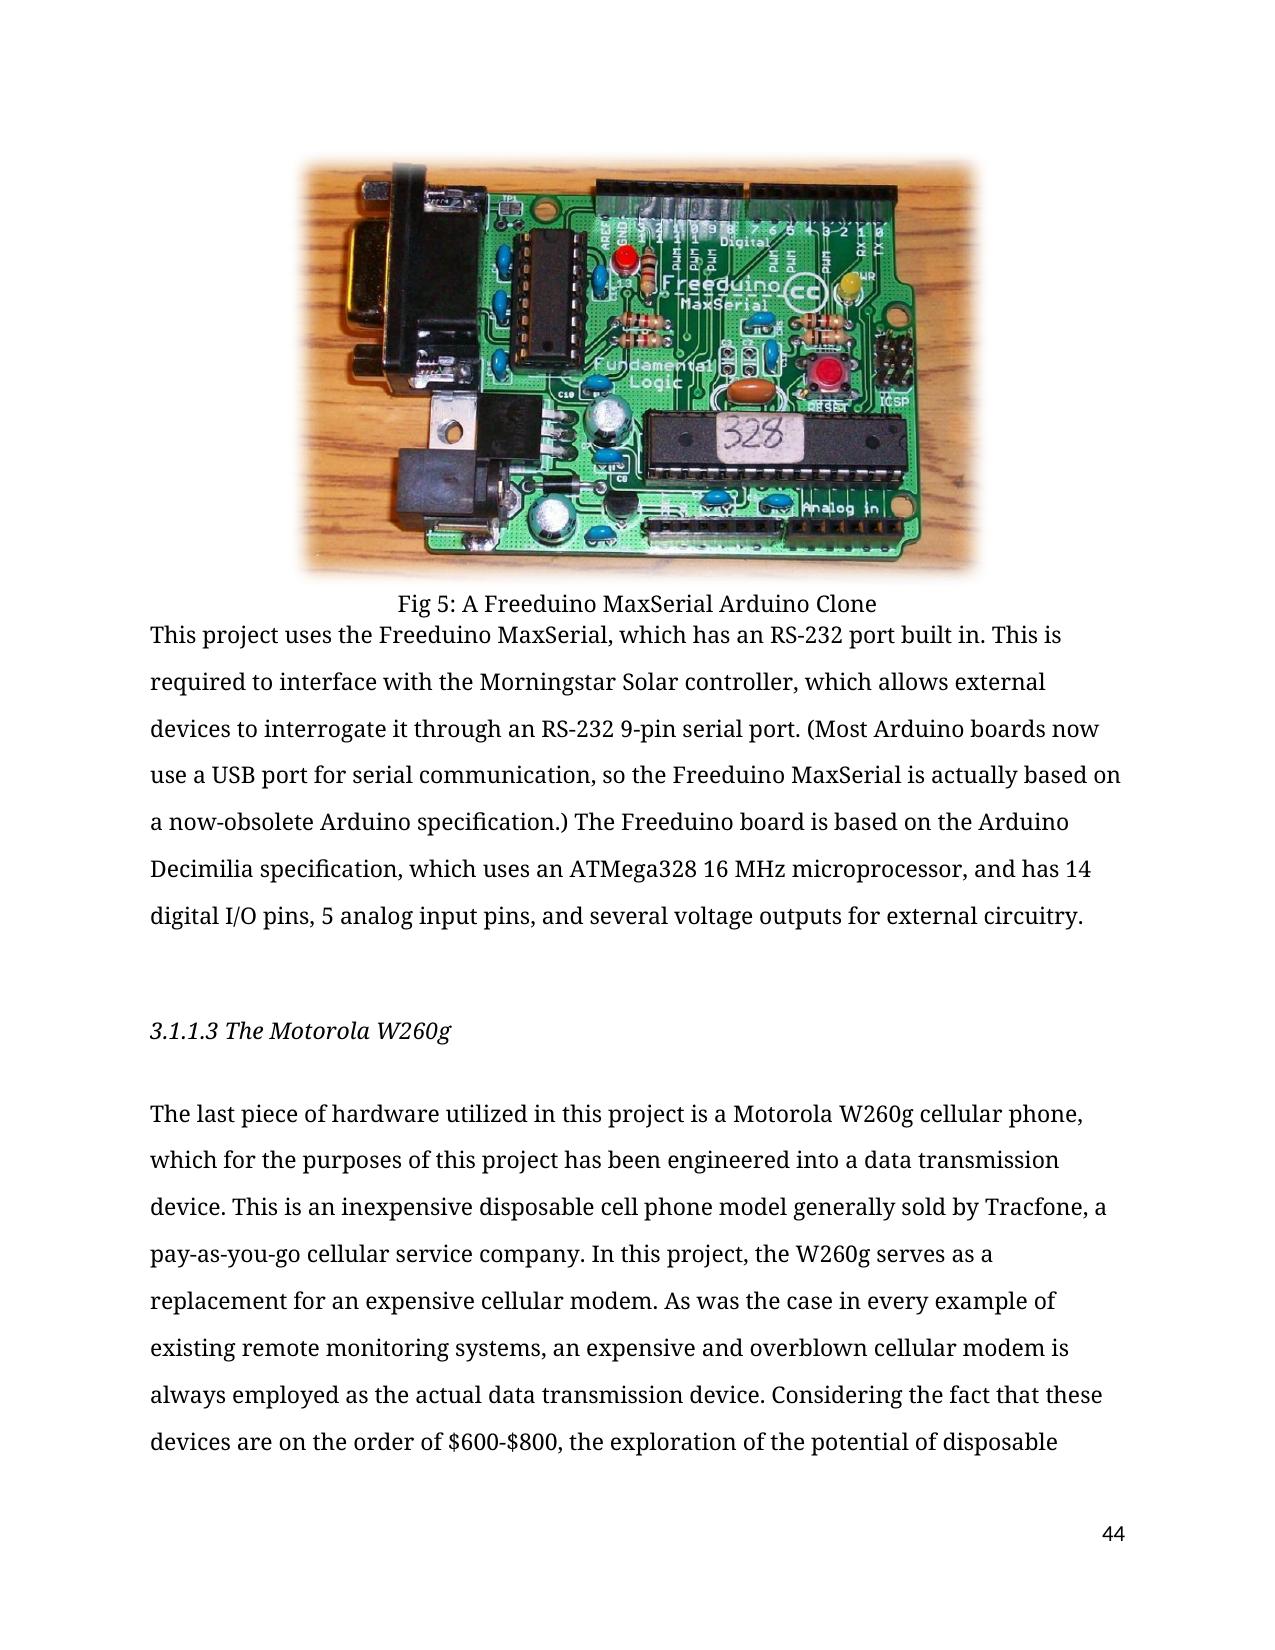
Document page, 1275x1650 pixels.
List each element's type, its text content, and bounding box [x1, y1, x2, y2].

text This project uses the Freeduino MaxSerial, which has an RS-232 port built in. This is required to interface with the Morningstar Solar controller, which allows external devices to interrogate it through an RS-232 9-pin serial port. (Most Arduino boards now use a USB port for serial communication, so the Freeduino MaxSerial is actually based on a now-obsolete Arduino specification.) The Freeduino board is based on the Arduino Decimilia specification, which uses an ATMega328 16 MHz microprocessor, and has 14 digital I/O pins, 5 analog input pins, and several voltage outputs for external circuitry. [150, 619, 1125, 931]
picture [319, 179, 960, 558]
subtitle 3.1.1.3 The Motorola W260g [150, 1015, 1125, 1046]
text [150, 1097, 1125, 1457]
text Fig 5: A Freeduino MaxSerial Arduino Clone [150, 588, 1125, 619]
